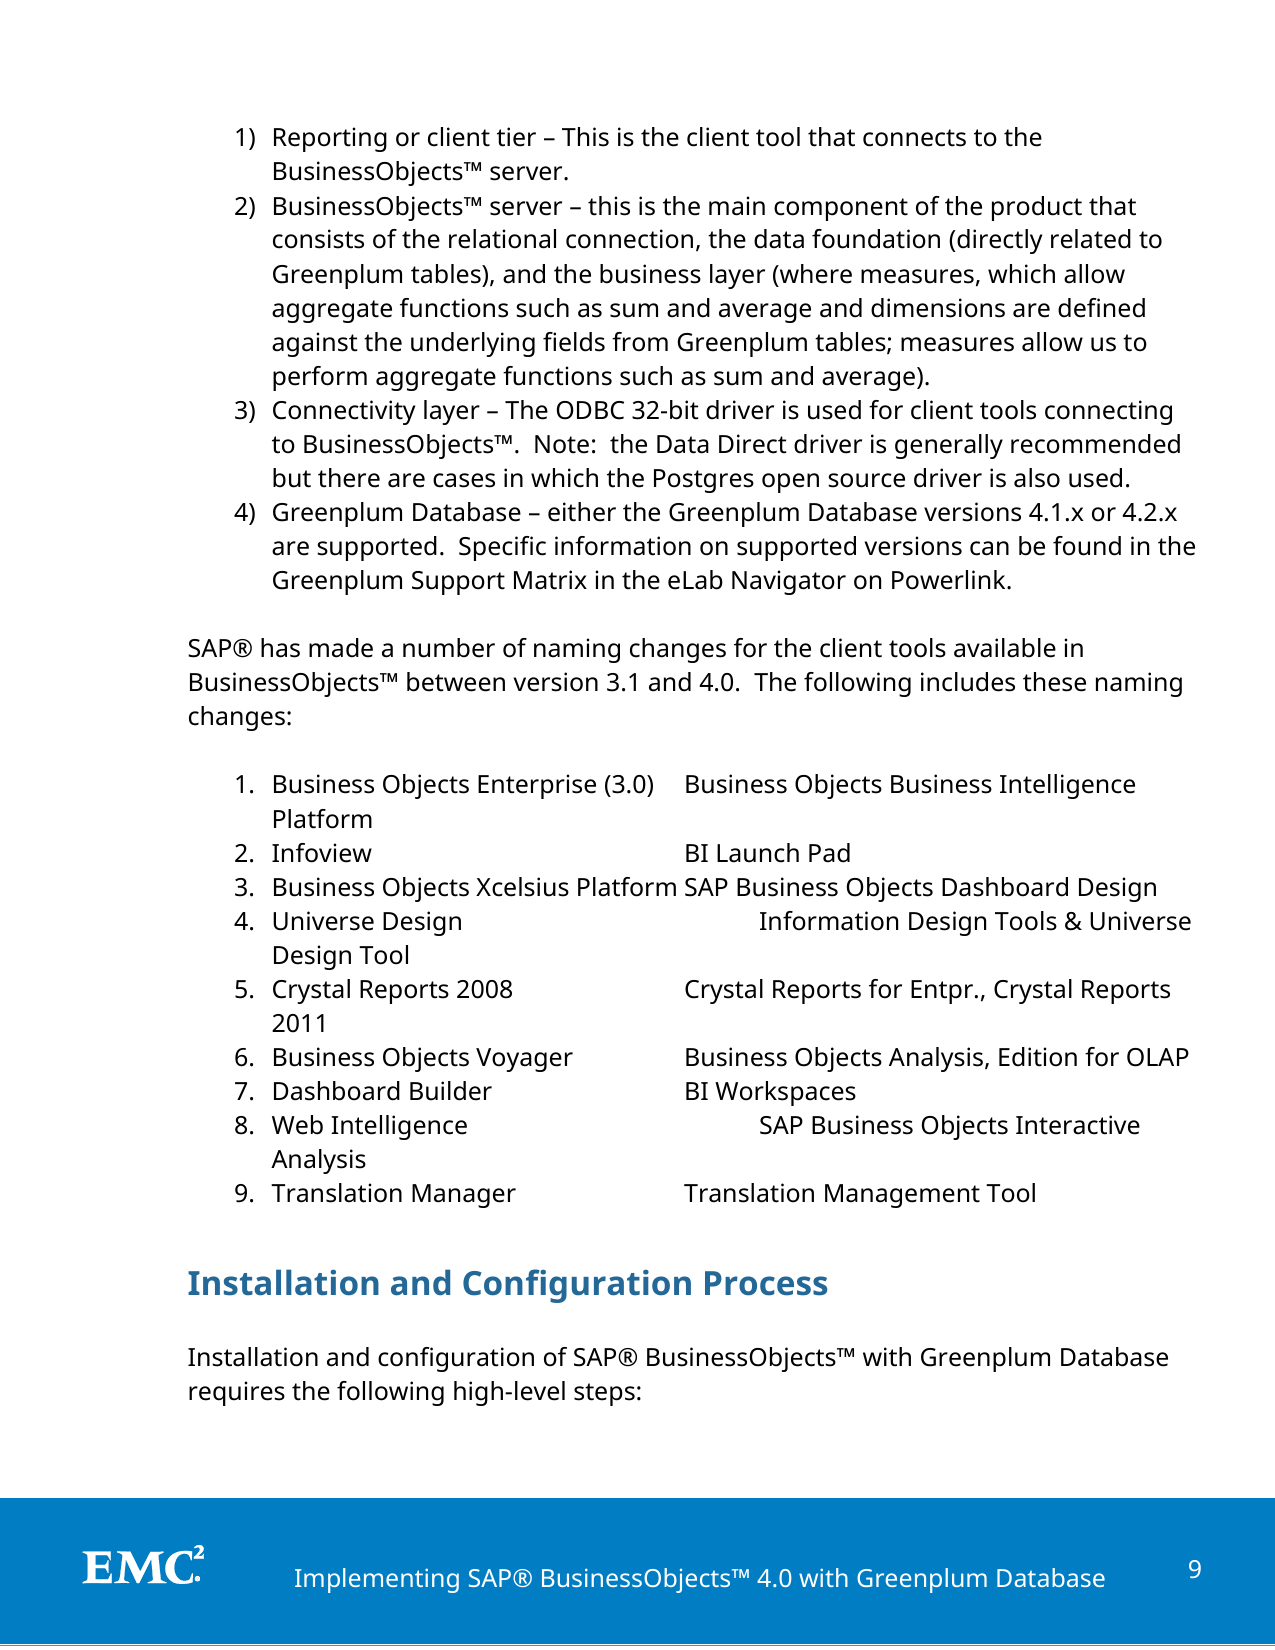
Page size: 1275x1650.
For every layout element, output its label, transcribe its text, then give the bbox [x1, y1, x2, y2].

list Business Objects Voyager Business Objects Analysis, Edition for OLAP [234, 1040, 1200, 1074]
list BusinessObjects™ server – this is the main component of the product that consists of the relational connection, the data foundation (directly related to Greenplum tables), and the business layer (where measures, which allow aggregate functions such as sum and average and dimensions are defined against the underlying fields from Greenplum tables; measures allow us to perform aggregate functions such as sum and average). [234, 188, 1200, 392]
list Infoview BI Launch Pad [234, 835, 1200, 869]
text SAP® has made a number of naming changes for the client tools available in BusinessObjects™ between version 3.1 and 4.0. The following includes these naming changes: [187, 631, 1200, 733]
subtitle Installation and Configuration Process [187, 1260, 1096, 1305]
list Universe Design Information Design Tools & Universe Design Tool [234, 903, 1200, 972]
list Translation Manager Translation Management Tool [234, 1176, 1200, 1210]
list Greenplum Database – either the Greenplum Database versions 4.1.x or 4.2.x are supported. Specific information on supported versions can be found in the Greenplum Support Matrix in the eLab Navigator on Powerlink. [234, 495, 1200, 597]
list Dashboard Builder BI Workspaces [234, 1074, 1200, 1108]
list Reporting or client tier – This is the client tool that connects to the BusinessObjects™ server. [234, 120, 1200, 188]
list Crystal Reports 2008 Crystal Reports for Entpr., Crystal Reports 2011 [234, 972, 1200, 1040]
list Business Objects Enterprise (3.0) Business Objects Business Intelligence Platform [234, 767, 1200, 835]
text Installation and configuration of SAP® BusinessObjects™ with Greenplum Database requires the following high-level steps: [187, 1339, 1200, 1408]
list Business Objects Xcelsius Platform SAP Business Objects Dashboard Design [234, 869, 1200, 903]
list Web Intelligence SAP Business Objects Interactive Analysis [234, 1108, 1200, 1176]
list Connectivity layer – The ODBC 32-bit driver is used for client tools connecting to BusinessObjects™. Note: the Data Direct driver is generally recommended but there are cases in which the Postgres open source driver is also used. [234, 392, 1200, 495]
